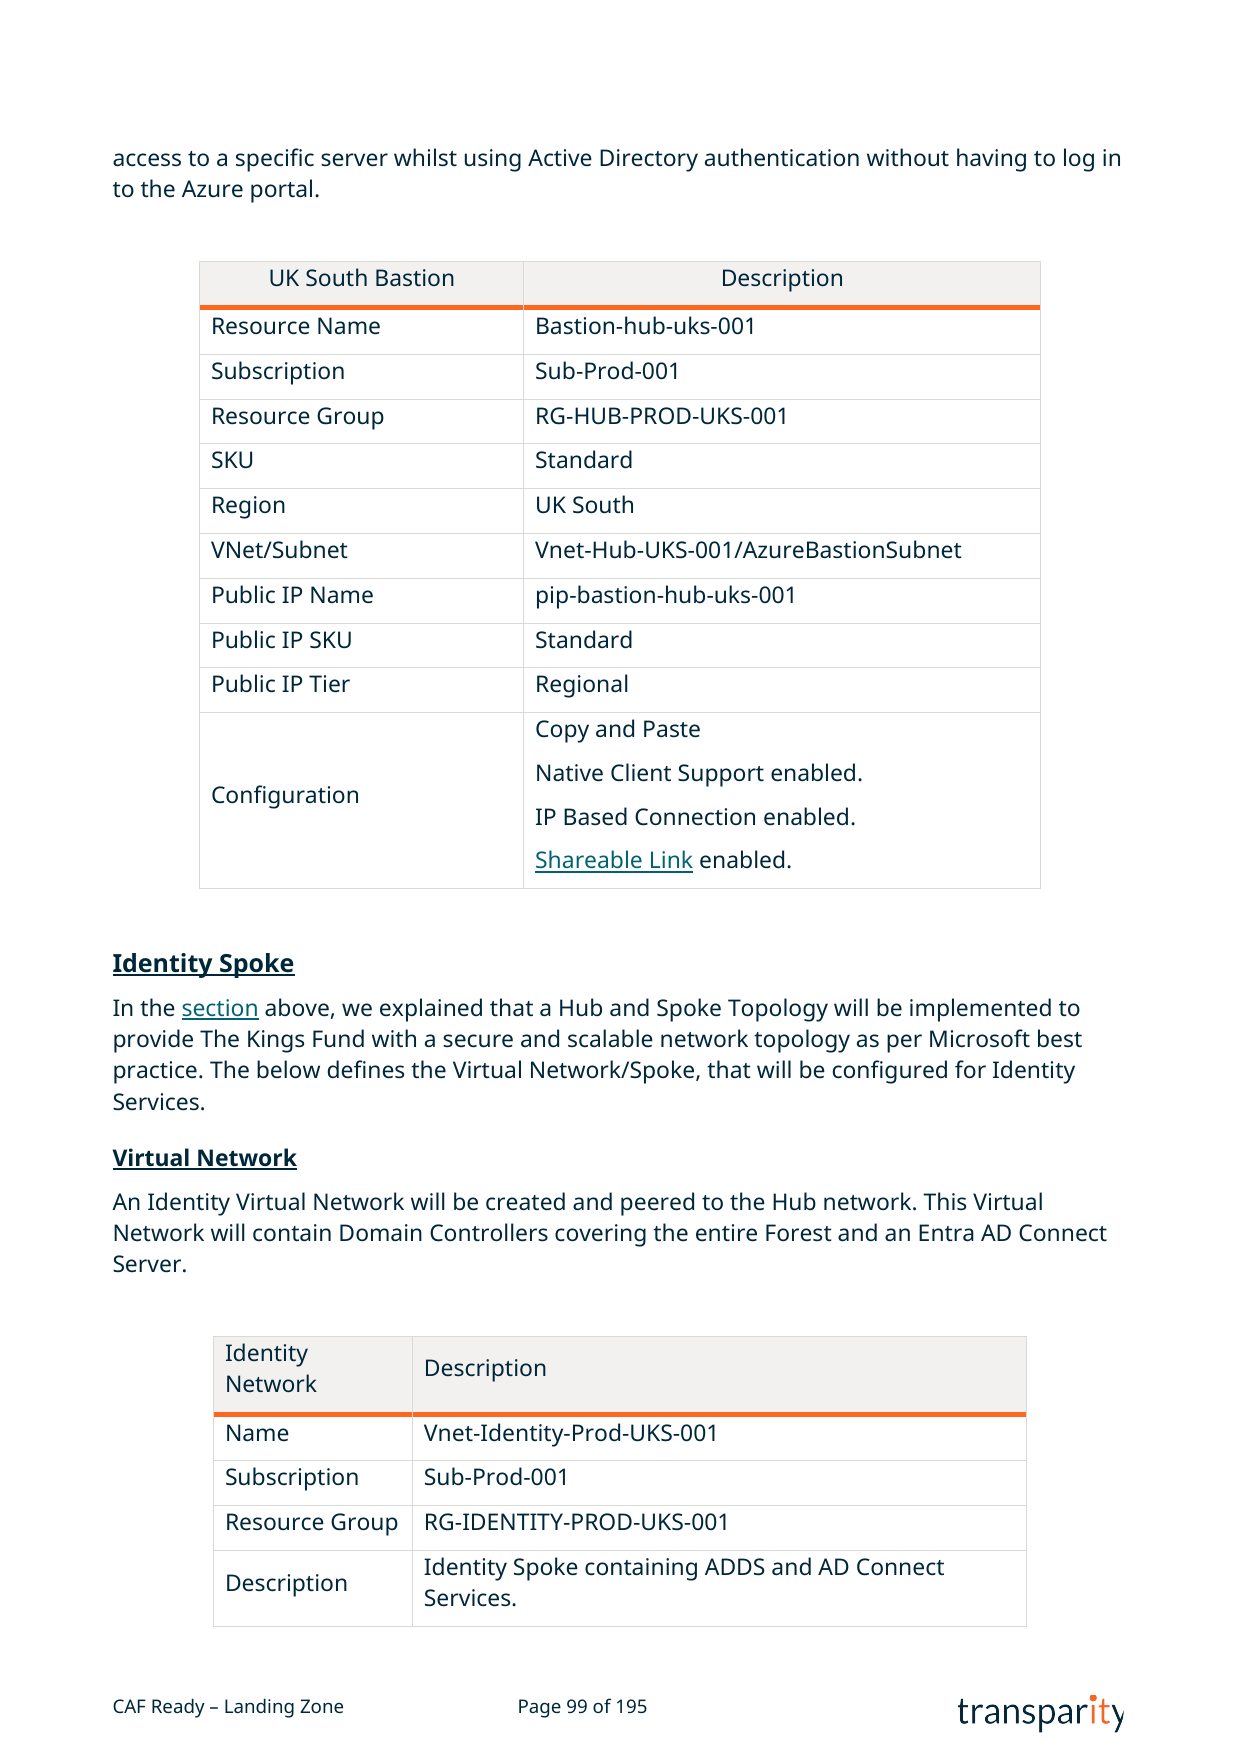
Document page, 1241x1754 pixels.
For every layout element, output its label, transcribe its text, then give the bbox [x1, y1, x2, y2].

subtitle Identity Spoke [112, 945, 1128, 979]
text An Identity Virtual Network will be created and peered to the Hub network. This Virtual Network will contain Domain Controllers covering the entire Forest and an Entra AD Connect Server. [112, 1186, 1128, 1279]
table_cell Sub-Prod-001 [413, 1461, 1026, 1505]
table_cell UK South [524, 489, 1040, 533]
table_cell Public IP Name [200, 579, 523, 622]
table_cell Vnet-Hub-UKS-001/AzureBastionSubnet [524, 534, 1040, 578]
table_cell Region [200, 489, 523, 533]
table_cell Resource Group [200, 400, 523, 443]
table_cell RG-IDENTITY-PROD-UKS-001 [413, 1506, 1026, 1550]
table_cell Identity Spoke containing ADDS and AD Connect Services. [413, 1551, 1026, 1626]
table_cell Public IP Tier [200, 668, 523, 712]
table_cell RG-HUB-PROD-UKS-001 [524, 400, 1040, 443]
table_cell Public IP SKU [200, 624, 523, 667]
table_cell Standard [524, 624, 1040, 667]
subtitle Virtual Network [112, 1142, 1128, 1173]
table_header Identity Network [214, 1337, 412, 1412]
table_cell Vnet-Identity-Prod-UKS-001 [413, 1417, 1026, 1460]
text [112, 142, 1128, 204]
picture [957, 1694, 1124, 1733]
table_cell Description [214, 1551, 412, 1626]
table_cell Resource Name [200, 310, 523, 354]
table_header Description [413, 1337, 1026, 1412]
table_cell Configuration [200, 713, 523, 888]
table_cell Resource Group [214, 1506, 412, 1550]
table_header UK South Bastion [200, 262, 523, 305]
table_cell Copy and Paste Native Client Support enabled. IP Based Connection enabled. Shareable Link enabled. [524, 713, 1040, 888]
table_header Description [524, 262, 1040, 305]
table_cell SKU [200, 444, 523, 488]
table_cell Standard [524, 444, 1040, 488]
table_cell Subscription [200, 355, 523, 398]
table_cell VNet/Subnet [200, 534, 523, 578]
table_cell Subscription [214, 1461, 412, 1505]
table_cell Sub-Prod-001 [524, 355, 1040, 398]
table_cell Regional [524, 668, 1040, 712]
text In the section above, we explained that a Hub and Spoke Topology will be implemented to provide The Kings Fund with a secure and scalable network topology as per Microsoft best practice. The below defines the Virtual Network/Spoke, that will be configured for Identity Services. [112, 992, 1128, 1117]
table_cell Name [214, 1417, 412, 1460]
table_cell pip-bastion-hub-uks-001 [524, 579, 1040, 622]
table_cell Bastion-hub-uks-001 [524, 310, 1040, 354]
